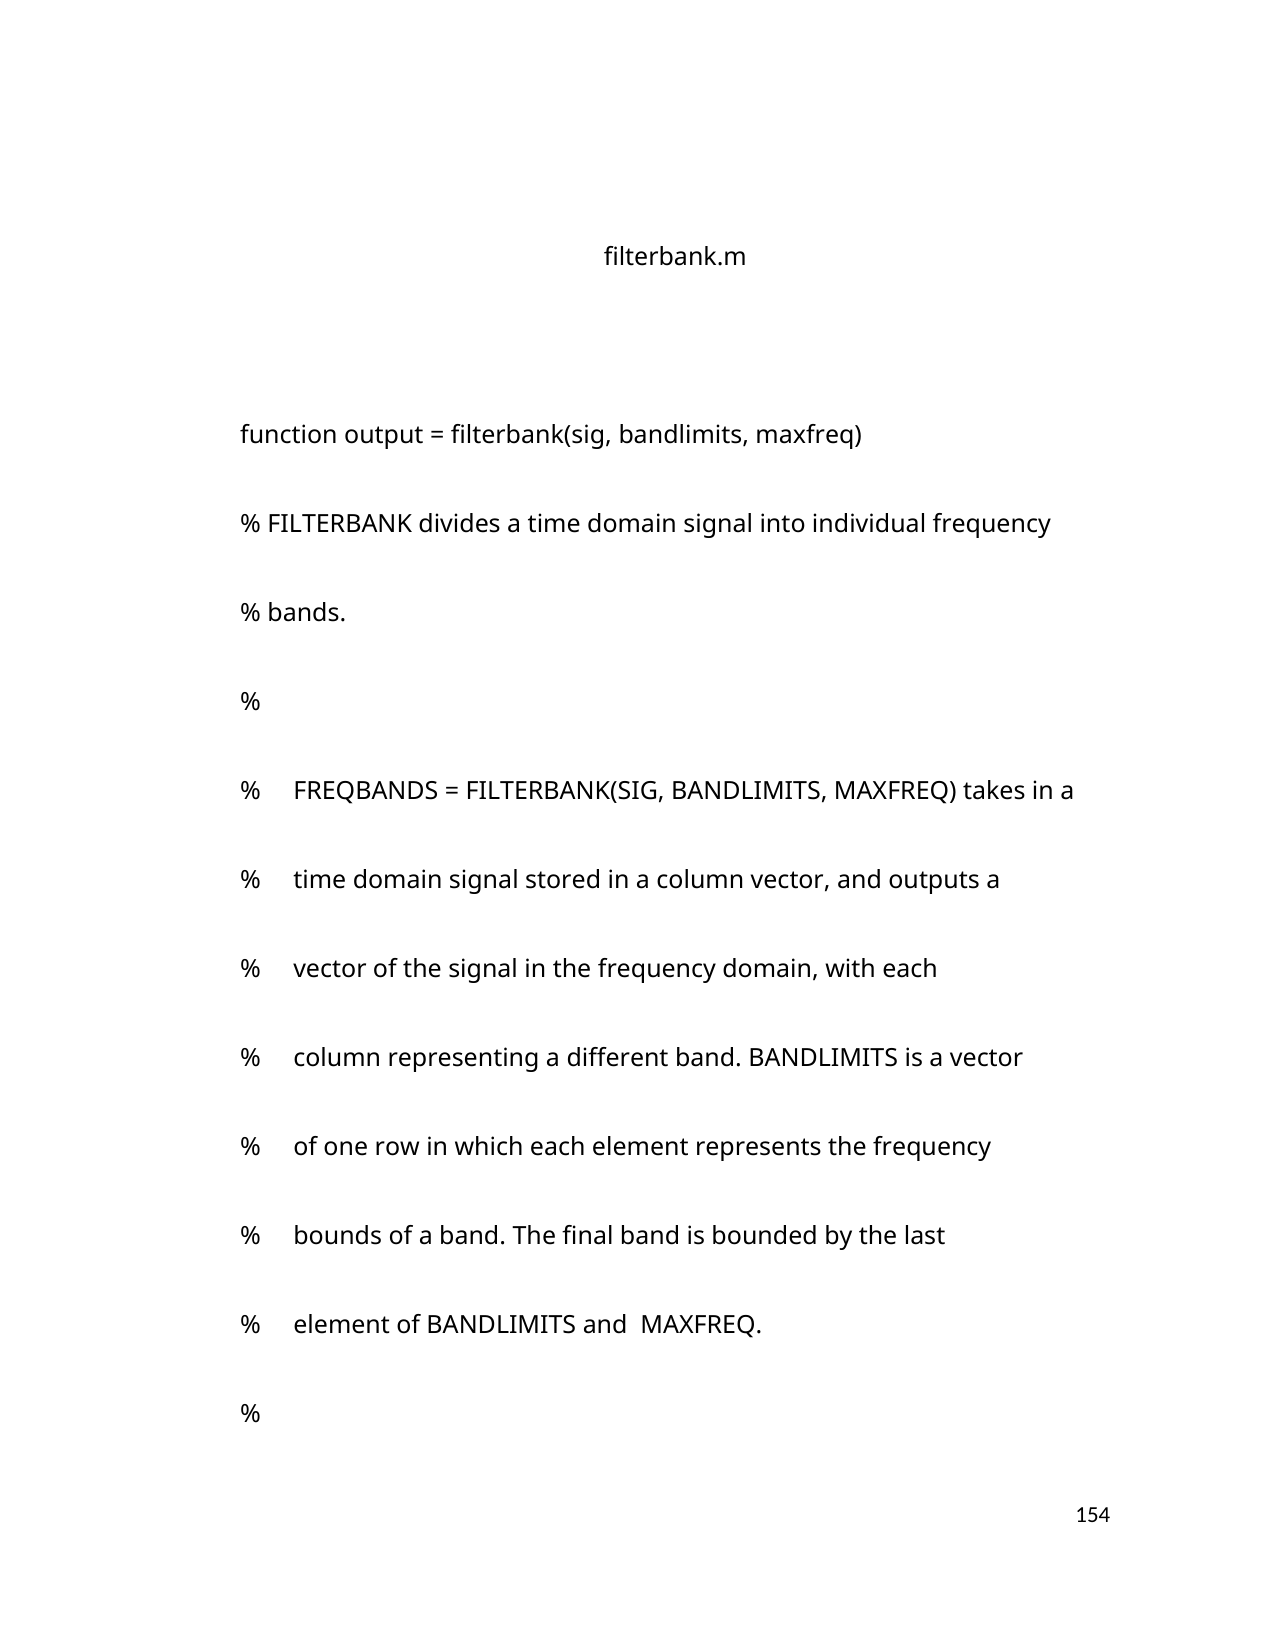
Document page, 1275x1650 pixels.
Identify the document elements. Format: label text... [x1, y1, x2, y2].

text % time domain signal stored in a column vector, and outputs a [240, 862, 1110, 896]
text % FILTERBANK divides a time domain signal into individual frequency [240, 506, 1110, 540]
text % bounds of a band. The final band is bounded by the last [240, 1217, 1110, 1252]
text % vector of the signal in the frequency domain, with each [240, 951, 1110, 985]
text % bands. [240, 595, 1110, 629]
text % of one row in which each element represents the frequency [240, 1128, 1110, 1163]
text % [240, 1395, 1110, 1429]
text % FREQBANDS = FILTERBANK(SIG, BANDLIMITS, MAXFREQ) takes in a [240, 773, 1110, 807]
text % [240, 684, 1110, 718]
text % element of BANDLIMITS and MAXFREQ. [240, 1306, 1110, 1341]
text filterbank.m [240, 239, 1110, 273]
text % column representing a different band. BANDLIMITS is a vector [240, 1039, 1110, 1074]
text function output = filterbank(sig, bandlimits, maxfreq) [240, 417, 1110, 451]
